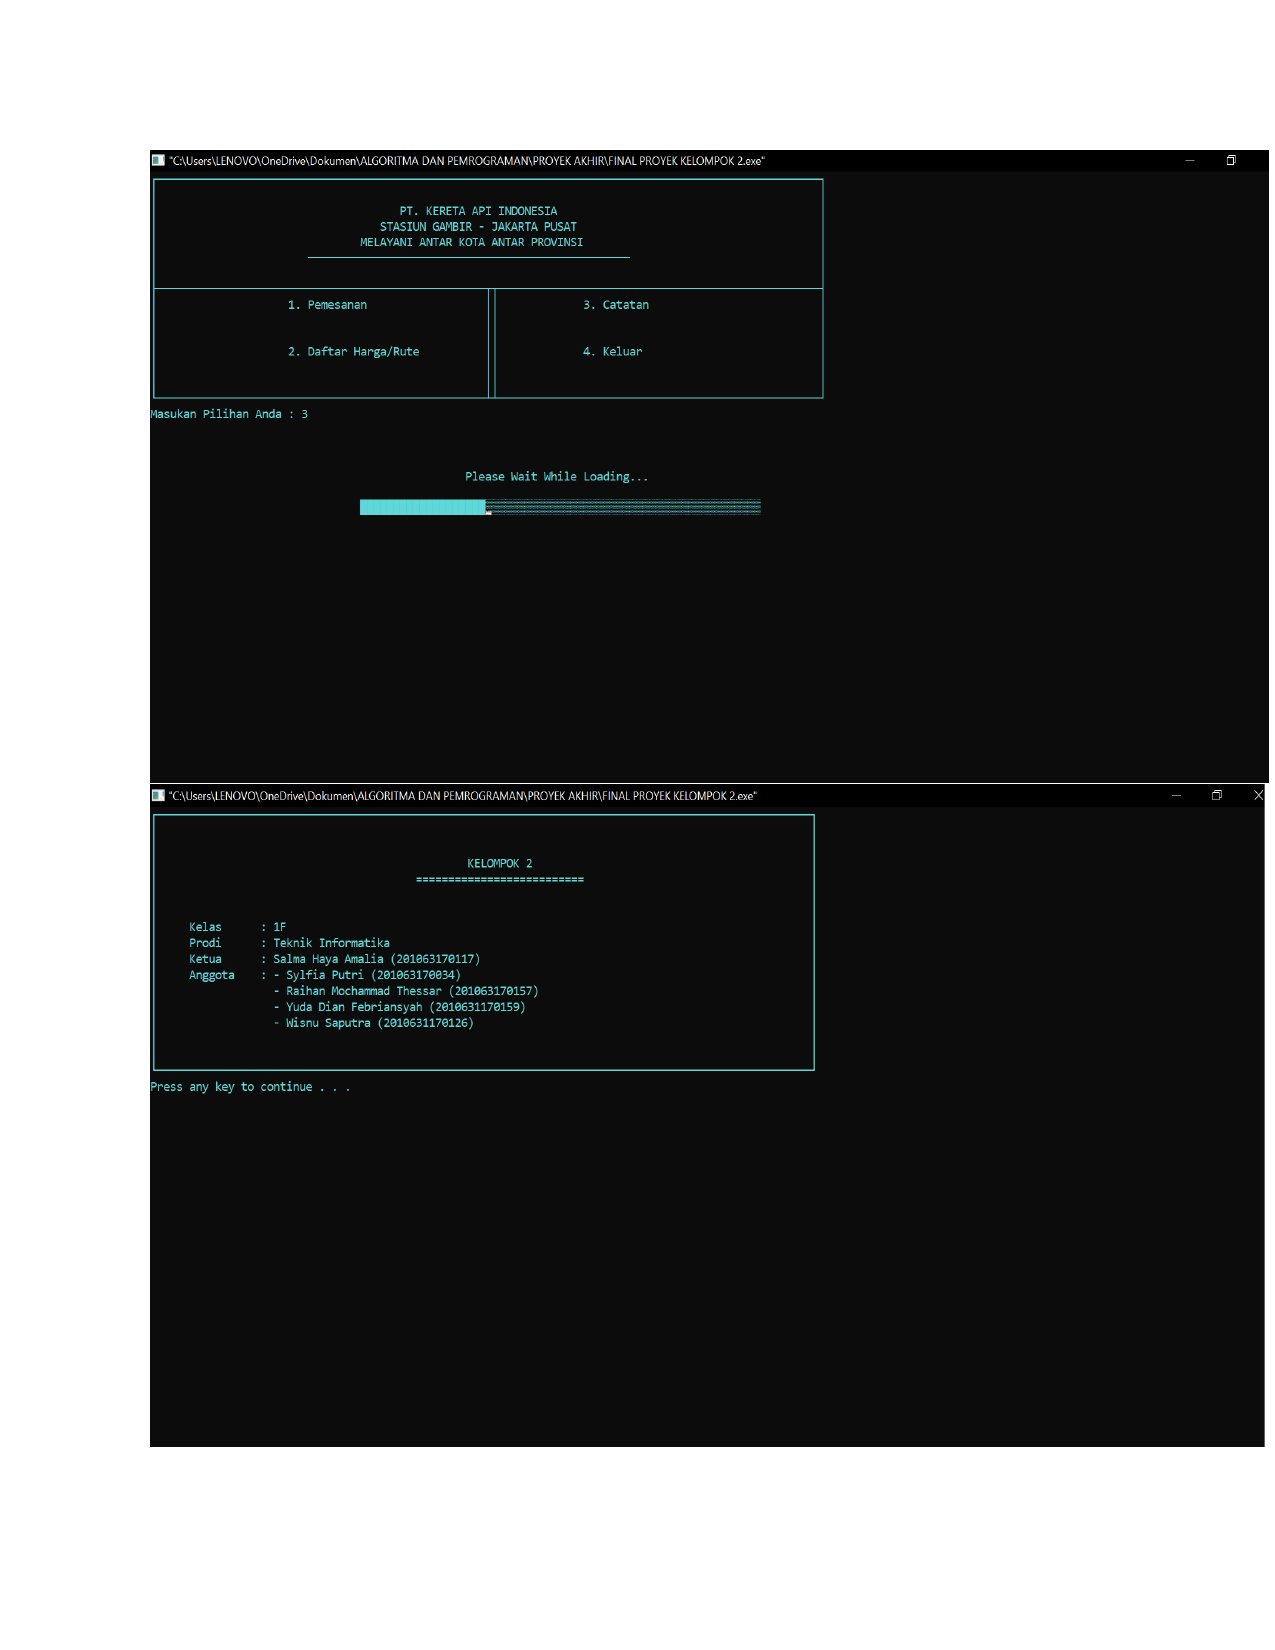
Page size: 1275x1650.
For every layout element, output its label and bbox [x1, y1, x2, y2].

picture [150, 150, 1269, 783]
picture [150, 784, 1265, 1447]
